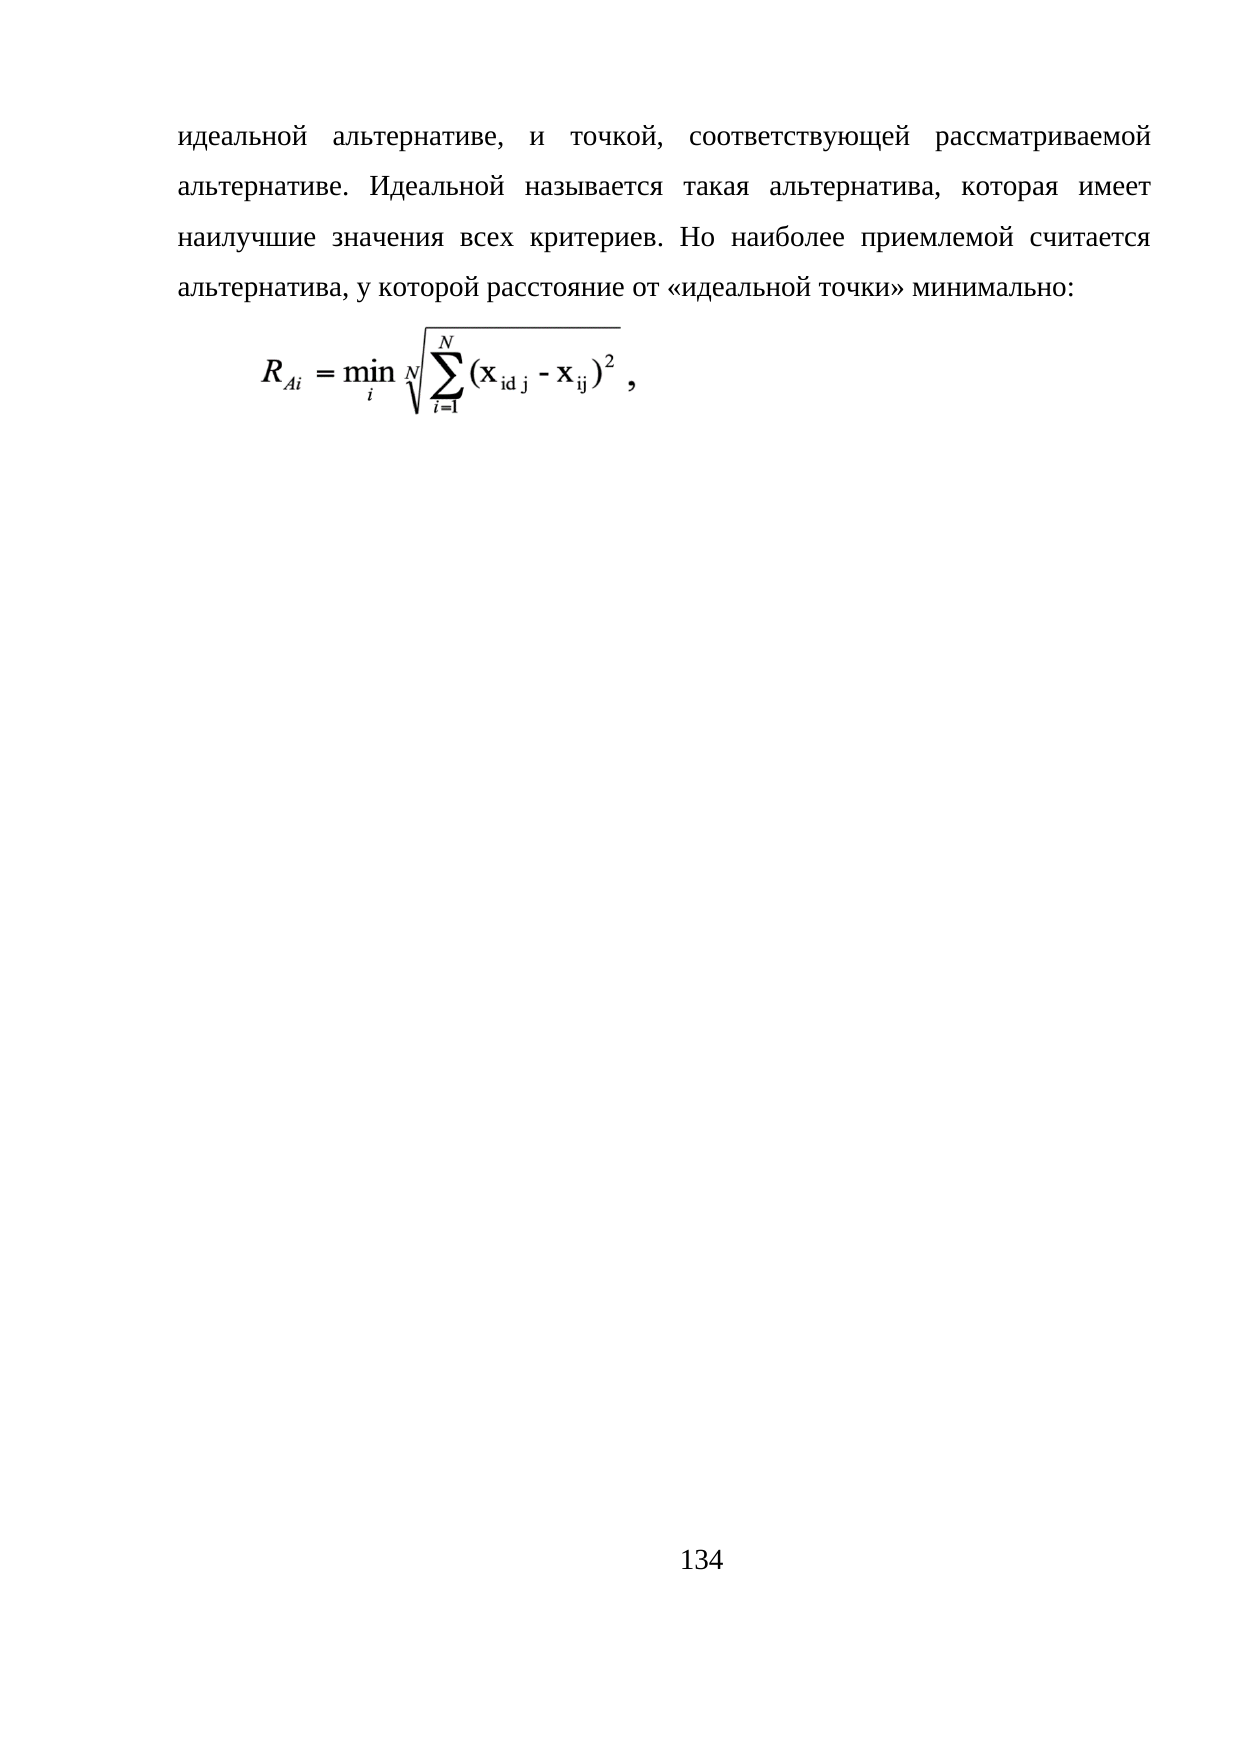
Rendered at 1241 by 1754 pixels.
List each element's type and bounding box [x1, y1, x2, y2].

picture [251, 319, 644, 424]
text [177, 118, 1152, 303]
